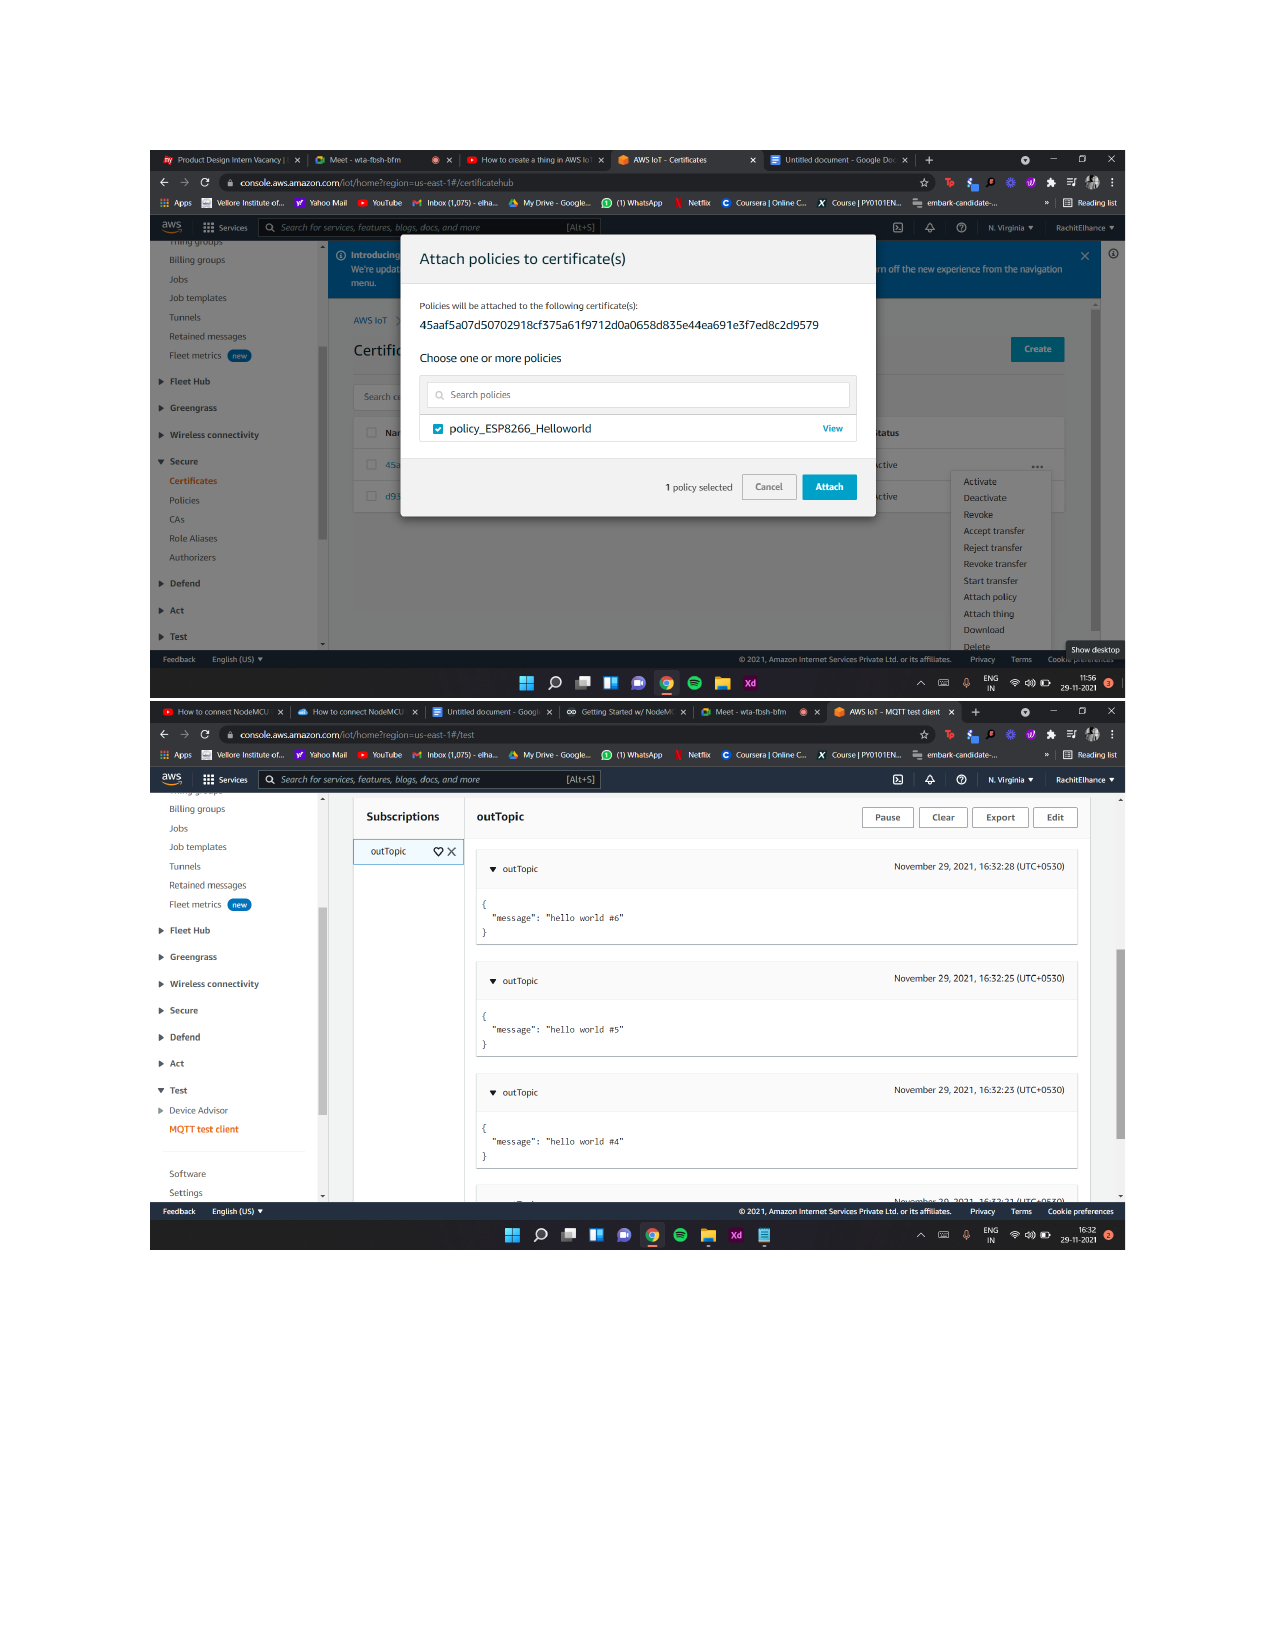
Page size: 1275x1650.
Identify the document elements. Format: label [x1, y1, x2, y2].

picture [150, 701, 1125, 1250]
picture [150, 150, 1125, 698]
